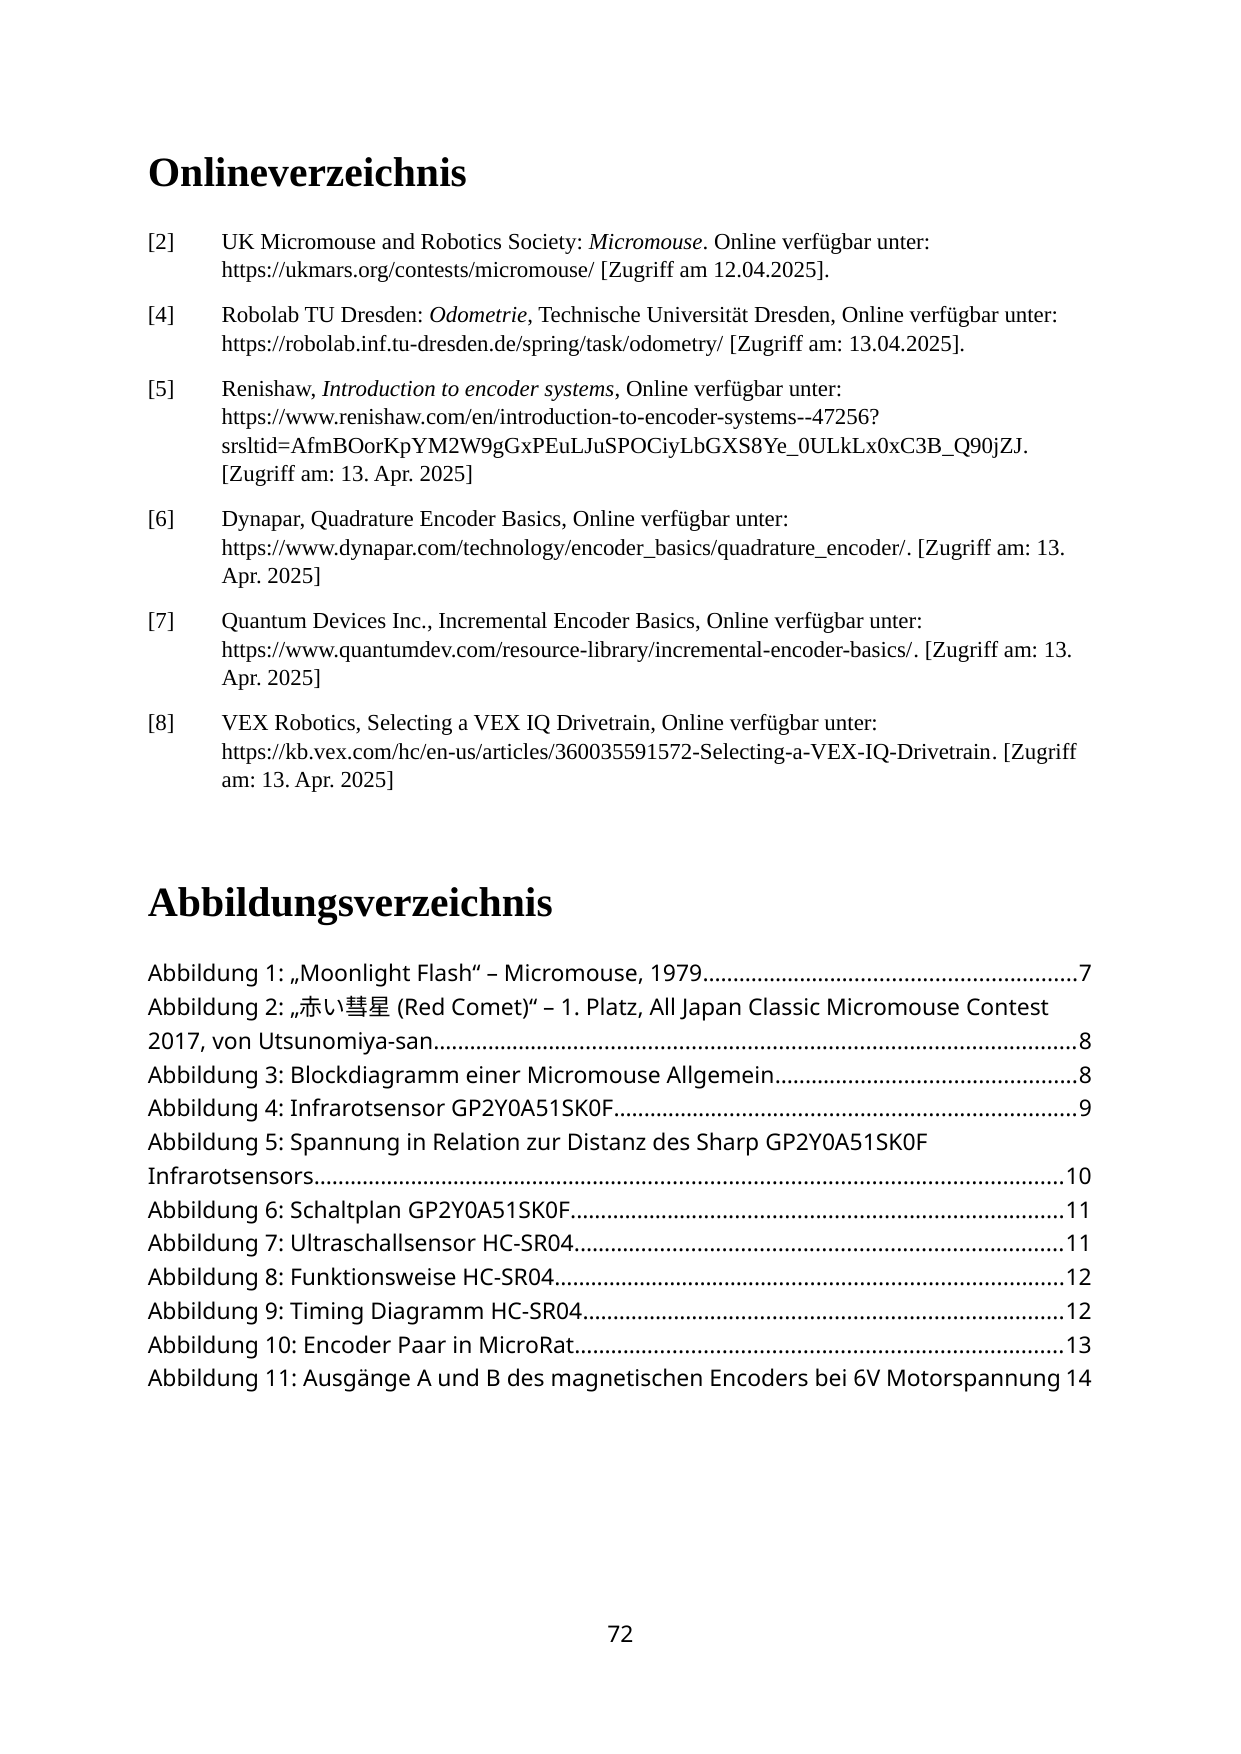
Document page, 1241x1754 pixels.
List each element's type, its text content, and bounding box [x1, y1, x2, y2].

text [2] UK Micromouse and Robotics Society: Micromouse. Online verfügbar unter: https://ukmars.org/contests/micromouse/ [Zugriff am 12.04.2025]. [148, 228, 1093, 283]
text Abbildung 9: Timing Diagramm HC-SR04 12 [148, 1295, 1093, 1326]
text Abbildung 4: Infrarotsensor GP2Y0A51SK0F 9 [148, 1092, 1093, 1124]
text Abbildung 8: Funktionsweise HC-SR04 12 [148, 1261, 1093, 1292]
text [6] Dynapar, Quadrature Encoder Basics, Online verfügbar unter: https://www.dynapar.com/technology/encoder_basics/quadrature_encoder/. [Zugriff am: 13. Apr. 2025] [148, 505, 1093, 588]
text Abbildung 5: Spannung in Relation zur Distanz des Sharp GP2Y0A51SK0F Infrarotsensors 10 [148, 1126, 1093, 1191]
text Abbildung 10: Encoder Paar in MicroRat 13 [148, 1329, 1093, 1360]
text [8] VEX Robotics, Selecting a VEX IQ Drivetrain, Online verfügbar unter: https://kb.vex.com/hc/en-us/articles/360035591572-Selecting-a-VEX-IQ-Drivetrain. [Zugriff am: 13. Apr. 2025] [148, 709, 1093, 792]
text [4] Robolab TU Dresden: Odometrie, Technische Universität Dresden, Online verfügbar unter: https://robolab.inf.tu-dresden.de/spring/task/odometry/ [Zugriff am: 13.04.2025]. [148, 301, 1093, 356]
subtitle Abbildungsverzeichnis [148, 877, 1093, 925]
subtitle Onlineverzeichnis [148, 148, 1093, 196]
text Abbildung 1: „Moonlight Flash“ – Micromouse, 1979 7 [148, 957, 1093, 989]
text Abbildung 3: Blockdiagramm einer Micromouse Allgemein 8 [148, 1059, 1093, 1090]
text Abbildung 2: „赤い彗星 (Red Comet)“ – 1. Platz, All Japan Classic Micromouse Contest 2017, von Utsunomiya-san 8 [148, 991, 1093, 1056]
text Abbildung 11: Ausgänge A und B des magnetischen Encoders bei 6V Motorspannung 14 [148, 1362, 1093, 1394]
text [5] Renishaw, Introduction to encoder systems, Online verfügbar unter: https://www.renishaw.com/en/introduction-to-encoder-systems--47256?srsltid=AfmBOorKpYM2W9gGxPEuLJuSPOCiyLbGXS8Ye_0ULkLx0xC3B_Q90jZJ. [Zugriff am: 13. Apr. 2025] [148, 375, 1093, 487]
text [7] Quantum Devices Inc., Incremental Encoder Basics, Online verfügbar unter: https://www.quantumdev.com/resource-library/incremental-encoder-basics/. [Zugriff am: 13. Apr. 2025] [148, 607, 1093, 691]
text Abbildung 7: Ultraschallsensor HC-SR04 11 [148, 1227, 1093, 1259]
text Abbildung 6: Schaltplan GP2Y0A51SK0F 11 [148, 1194, 1093, 1225]
